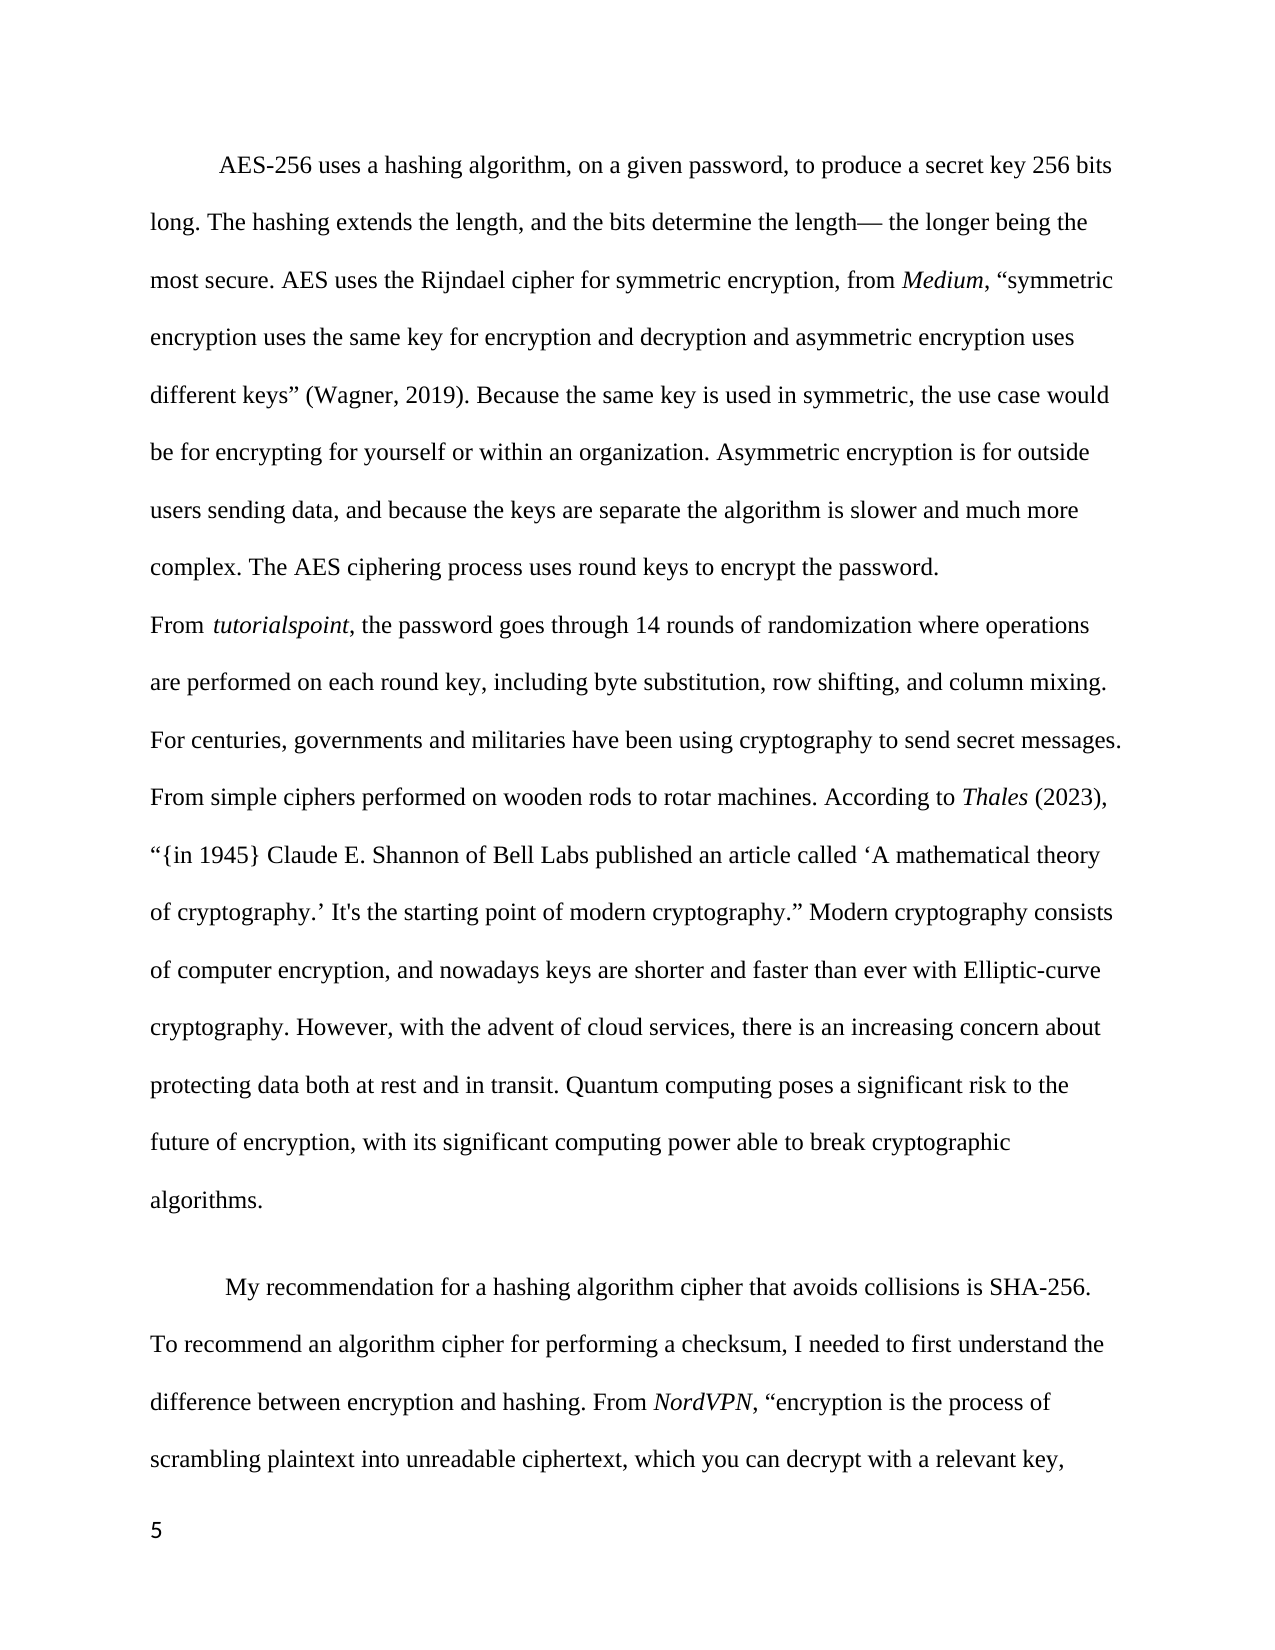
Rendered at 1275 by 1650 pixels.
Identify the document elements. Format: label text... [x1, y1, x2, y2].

text AES-256 uses a hashing algorithm, on a given password, to produce a secret key 256 bits long. The hashing extends the length, and the bits determine the length— the longer being the most secure. AES uses the Rijndael cipher for symmetric encryption, from Medium, “symmetric encryption uses the same key for encryption and decryption and asymmetric encryption uses different keys” (Wagner, 2019). Because the same key is used in symmetric, the use case would be for encrypting for yourself or within an organization. Asymmetric encryption is for outside users sending data, and because the keys are separate the algorithm is slower and much more complex. The AES ciphering process uses round keys to encrypt the password. From tutorialspoint, the password goes through 14 rounds of randomization where operations are performed on each round key, including byte substitution, row shifting, and column mixing. For centuries, governments and militaries have been using cryptography to send secret messages. From simple ciphers performed on wooden rods to rotar machines. According to Thales (2023), “{in 1945} Claude E. Shannon of Bell Labs published an article called ‘A mathematical theory of cryptography.’ It's the starting point of modern cryptography.” Modern cryptography consists of computer encryption, and nowadays keys are shorter and faster than ever with Elliptic-curve cryptography. However, with the advent of cloud services, there is an increasing concern about protecting data both at rest and in transit. Quantum computing poses a significant risk to the future of encryption, with its significant computing power able to break cryptographic algorithms. [150, 150, 1125, 1214]
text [150, 1272, 1125, 1473]
